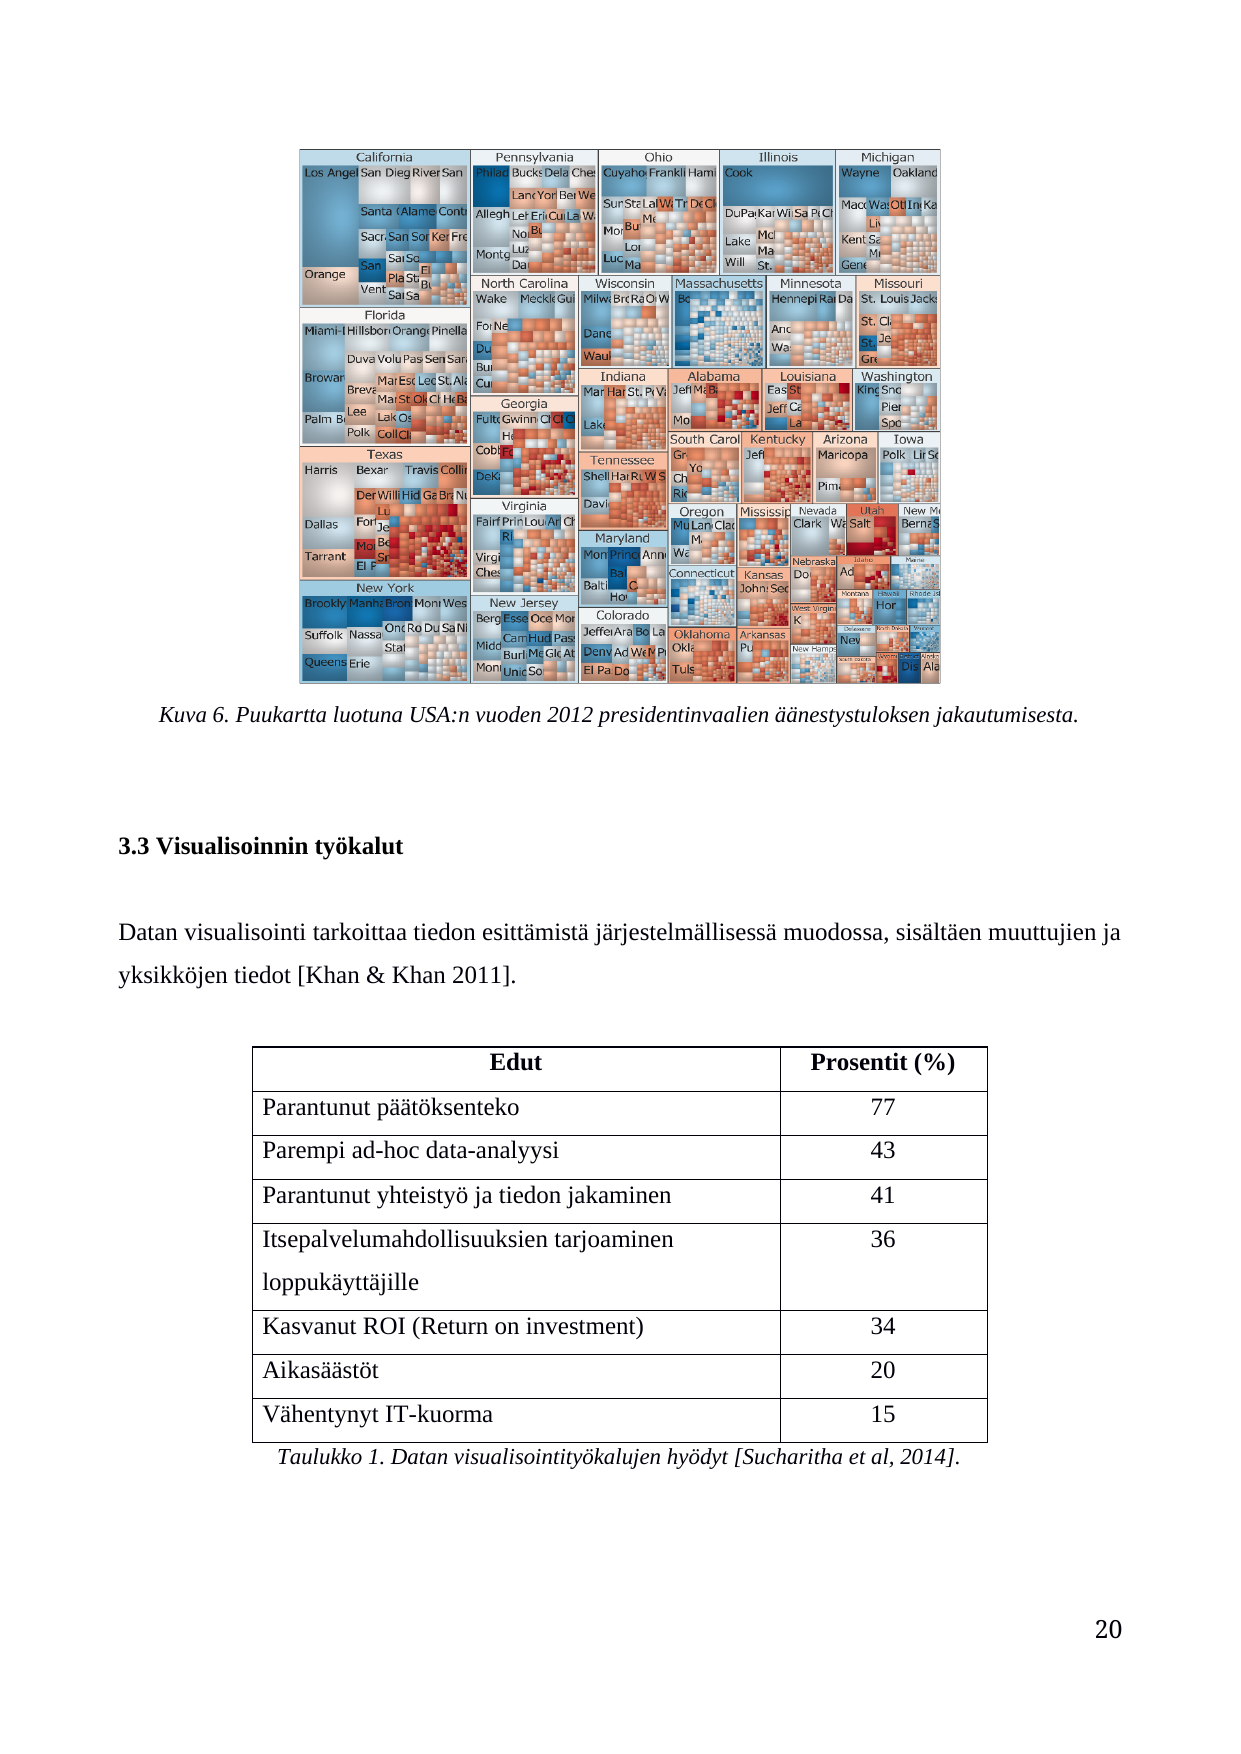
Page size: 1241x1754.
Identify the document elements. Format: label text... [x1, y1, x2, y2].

table_cell 20 [781, 1355, 987, 1398]
table_cell Aikasäästöt [253, 1355, 780, 1398]
table_cell 15 [781, 1399, 987, 1442]
text Kuva 6. Puukartta luotuna USA:n vuoden 2012 presidentinvaalien äänestystuloksen jakautumisesta. [118, 701, 1122, 727]
table_cell 34 [781, 1311, 987, 1354]
table_cell 41 [781, 1180, 987, 1223]
table_cell Parantunut yhteistyö ja tiedon jakaminen [253, 1180, 780, 1223]
table_cell 36 [781, 1224, 987, 1310]
table_cell Parempi ad-hoc data-analyysi [253, 1136, 780, 1179]
text 3.3 Visualisoinnin työkalut [118, 831, 1122, 859]
table_cell Parantunut päätöksenteko [253, 1092, 780, 1134]
table_cell 77 [781, 1092, 987, 1134]
text Datan visualisointi tarkoittaa tiedon esittämistä järjestelmällisessä muodossa, sisältäen muuttujien ja yksikköjen tiedot [Khan & Khan 2011]. [118, 917, 1122, 989]
table_cell Vähentynyt IT-kuorma [253, 1399, 780, 1442]
table_header Prosentit (%) [781, 1048, 987, 1091]
picture [299, 149, 941, 684]
table_cell Kasvanut ROI (Return on investment) [253, 1311, 780, 1354]
table_header Edut [253, 1048, 780, 1091]
table_cell Itsepalvelumahdollisuuksien tarjoaminen loppukäyttäjille [253, 1224, 780, 1310]
table_cell 43 [781, 1136, 987, 1179]
text Taulukko 1. Datan visualisointityökalujen hyödyt [Sucharitha et al, 2014]. [118, 1443, 1122, 1469]
